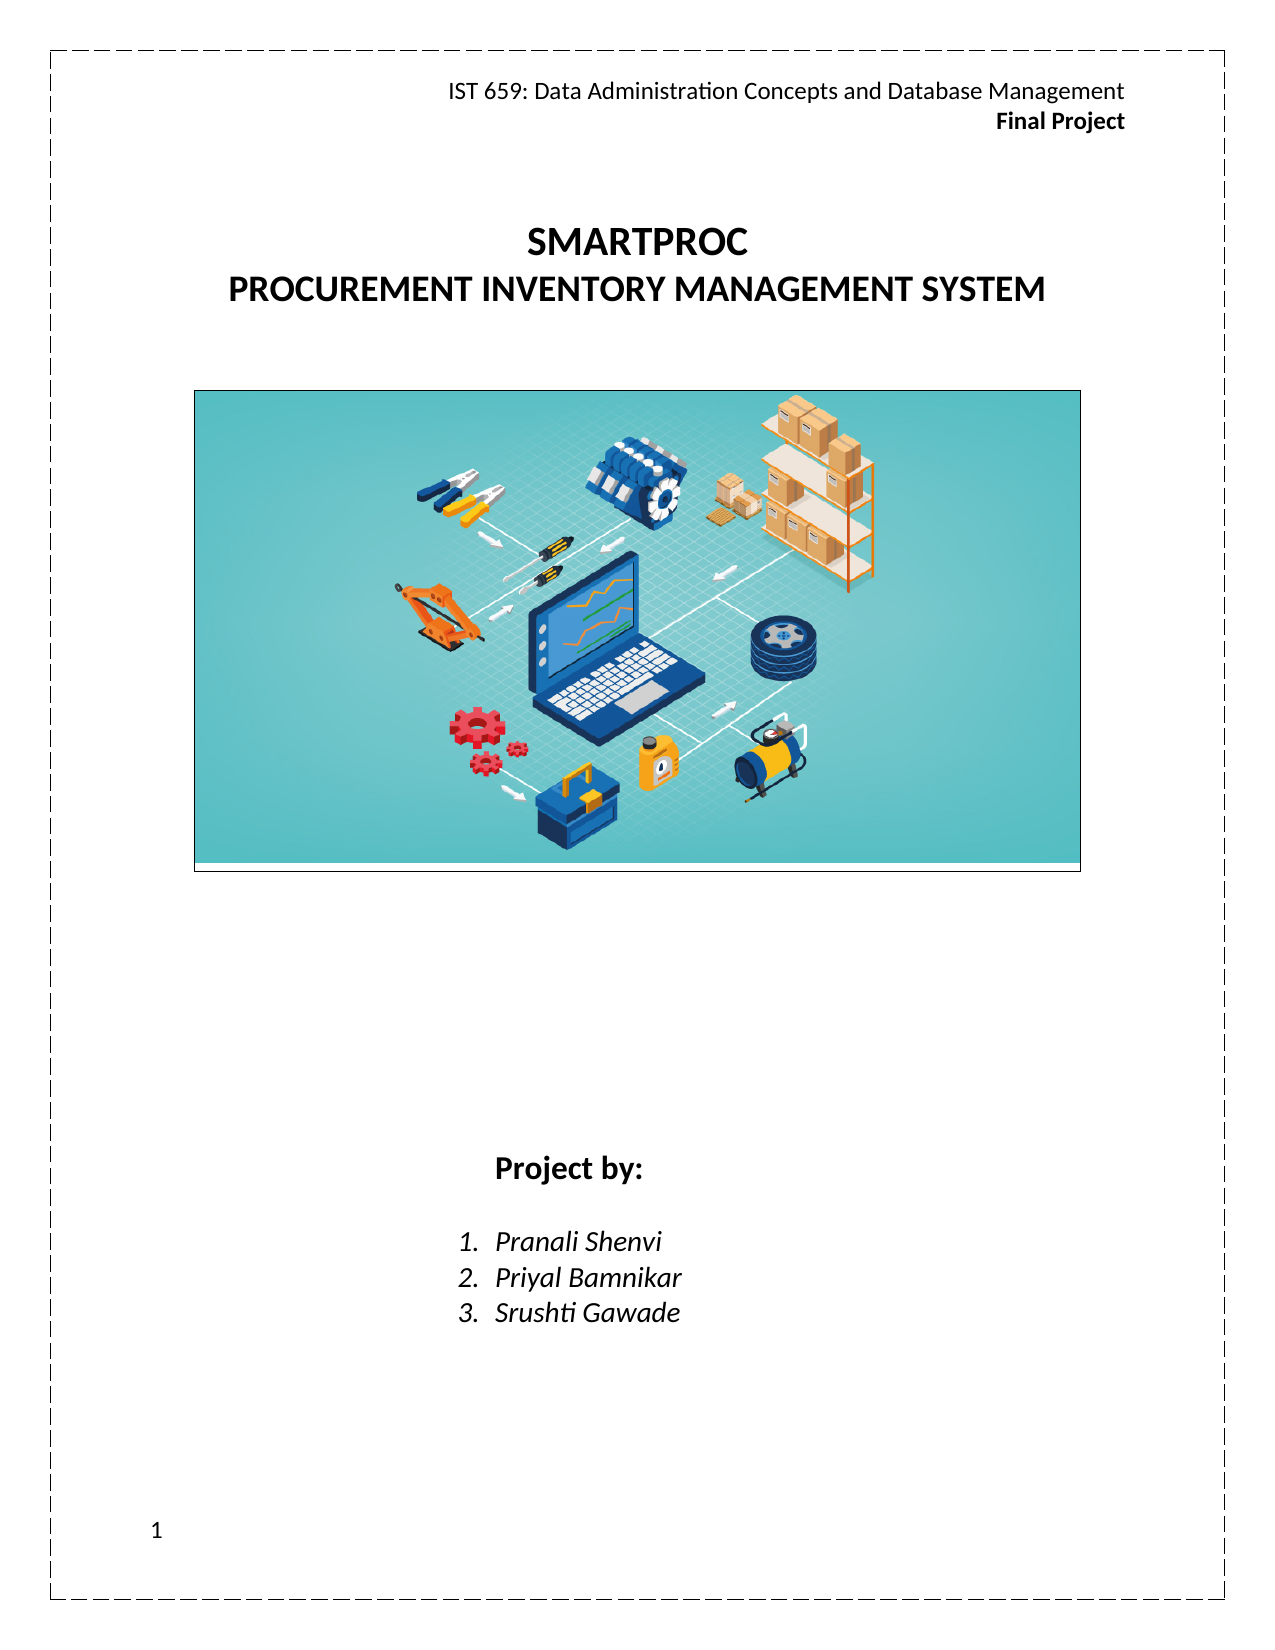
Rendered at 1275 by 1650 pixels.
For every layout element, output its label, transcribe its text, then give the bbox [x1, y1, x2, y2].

list Srushti Gawade [457, 1294, 1125, 1330]
picture [195, 391, 1080, 863]
text Project by: [420, 1147, 1125, 1188]
list Pranali Shenvi [457, 1223, 1125, 1259]
text SMARTPROC [150, 214, 1125, 265]
text PROCUREMENT INVENTORY MANAGEMENT SYSTEM [150, 265, 1125, 311]
list Priyal Bamnikar [457, 1259, 1125, 1294]
